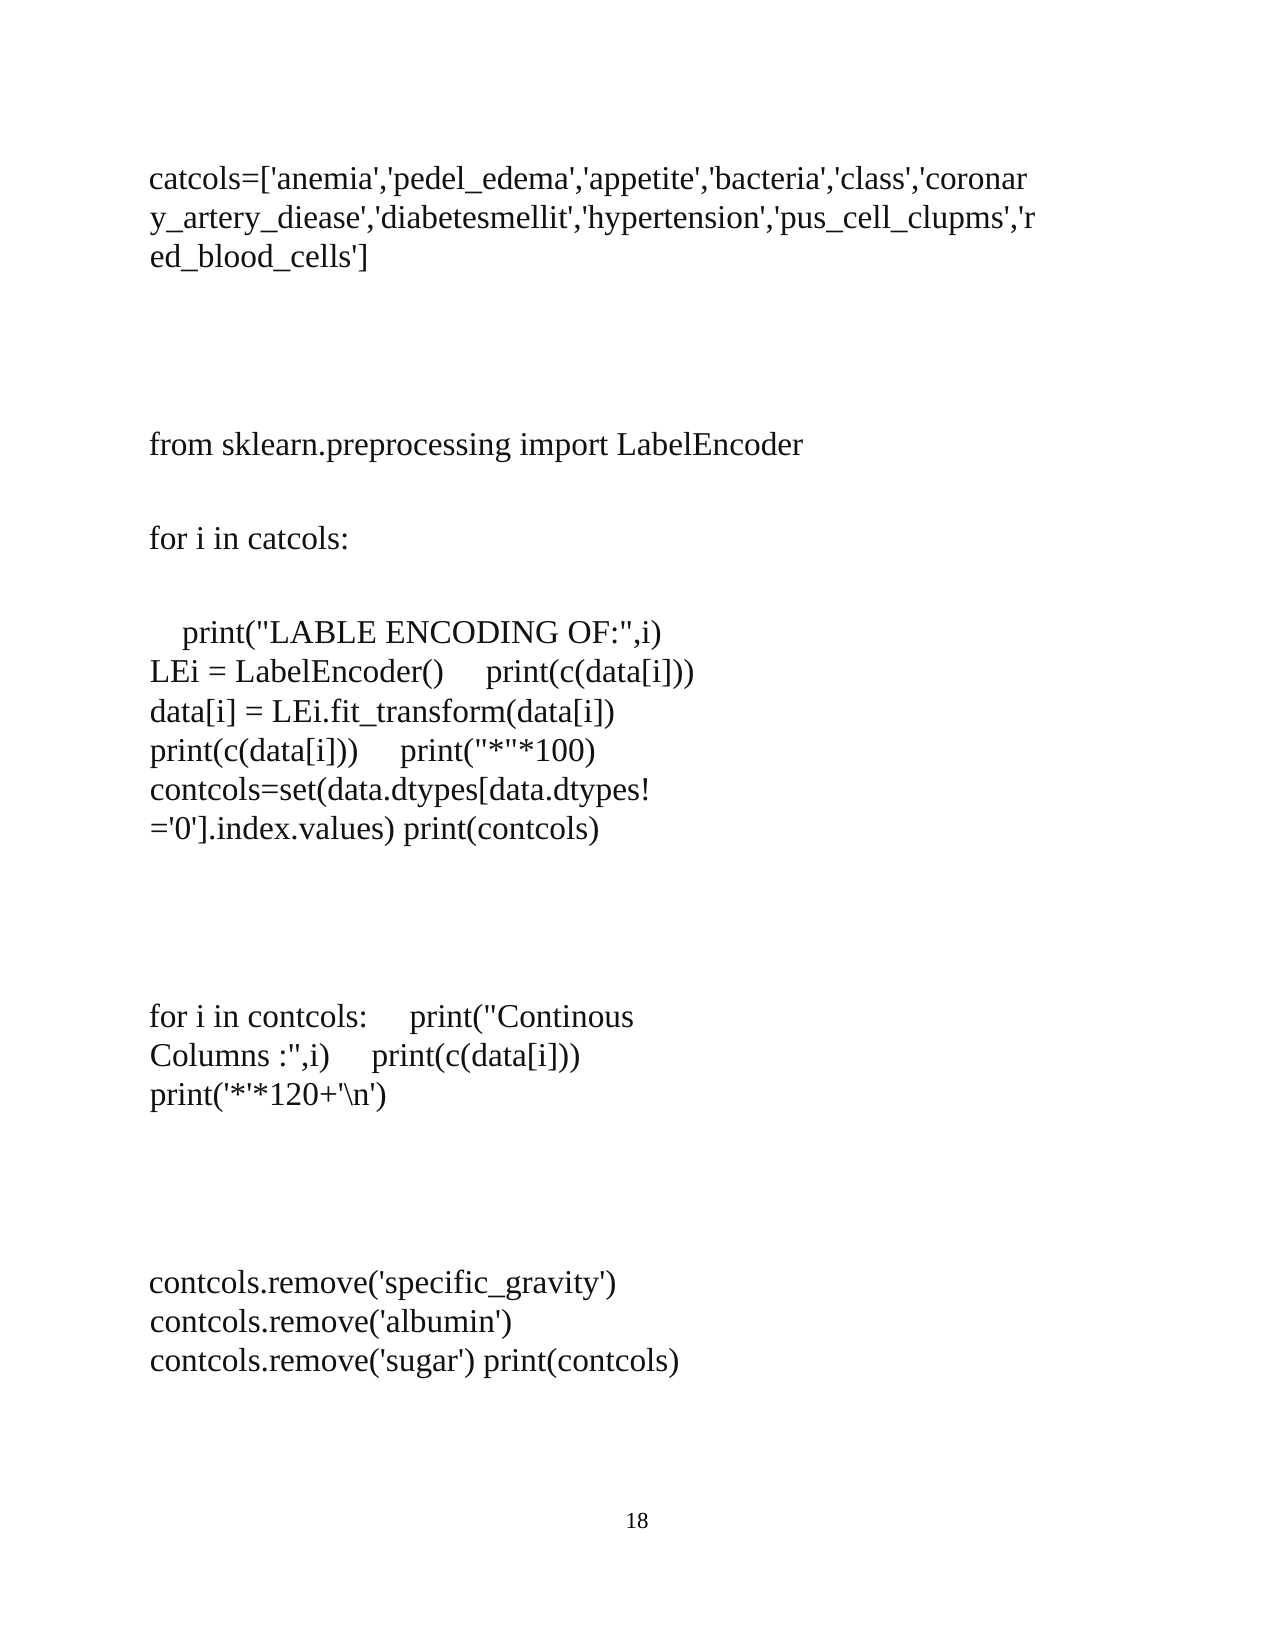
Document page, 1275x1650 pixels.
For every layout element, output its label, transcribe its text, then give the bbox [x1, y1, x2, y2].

text contcols.remove('specific_gravity') contcols.remove('albumin') contcols.remove('sugar') print(contcols) [148, 1263, 716, 1379]
text print("LABLE ENCODING OF:",i) LEi = LabelEncoder() print(c(data[i])) data[i] = LEi.fit_transform(data[i]) print(c(data[i])) print("*"*100) contcols=set(data.dtypes[data.dtypes!='0'].index.values) print(contcols) [148, 613, 711, 846]
text for i in contcols: print("Continous Columns :",i) print(c(data[i])) print('*'*120+'\n') [148, 996, 642, 1113]
text from sklearn.preprocessing import LabelEncoder [148, 424, 1124, 463]
text for i in catcols: [148, 519, 1124, 557]
text catcols=['anemia','pedel_edema','appetite','bacteria','class','coronar y_artery_diease','diabetesmellit','hypertension','pus_cell_clupms','r ed_blood_cells'] [148, 158, 1124, 275]
